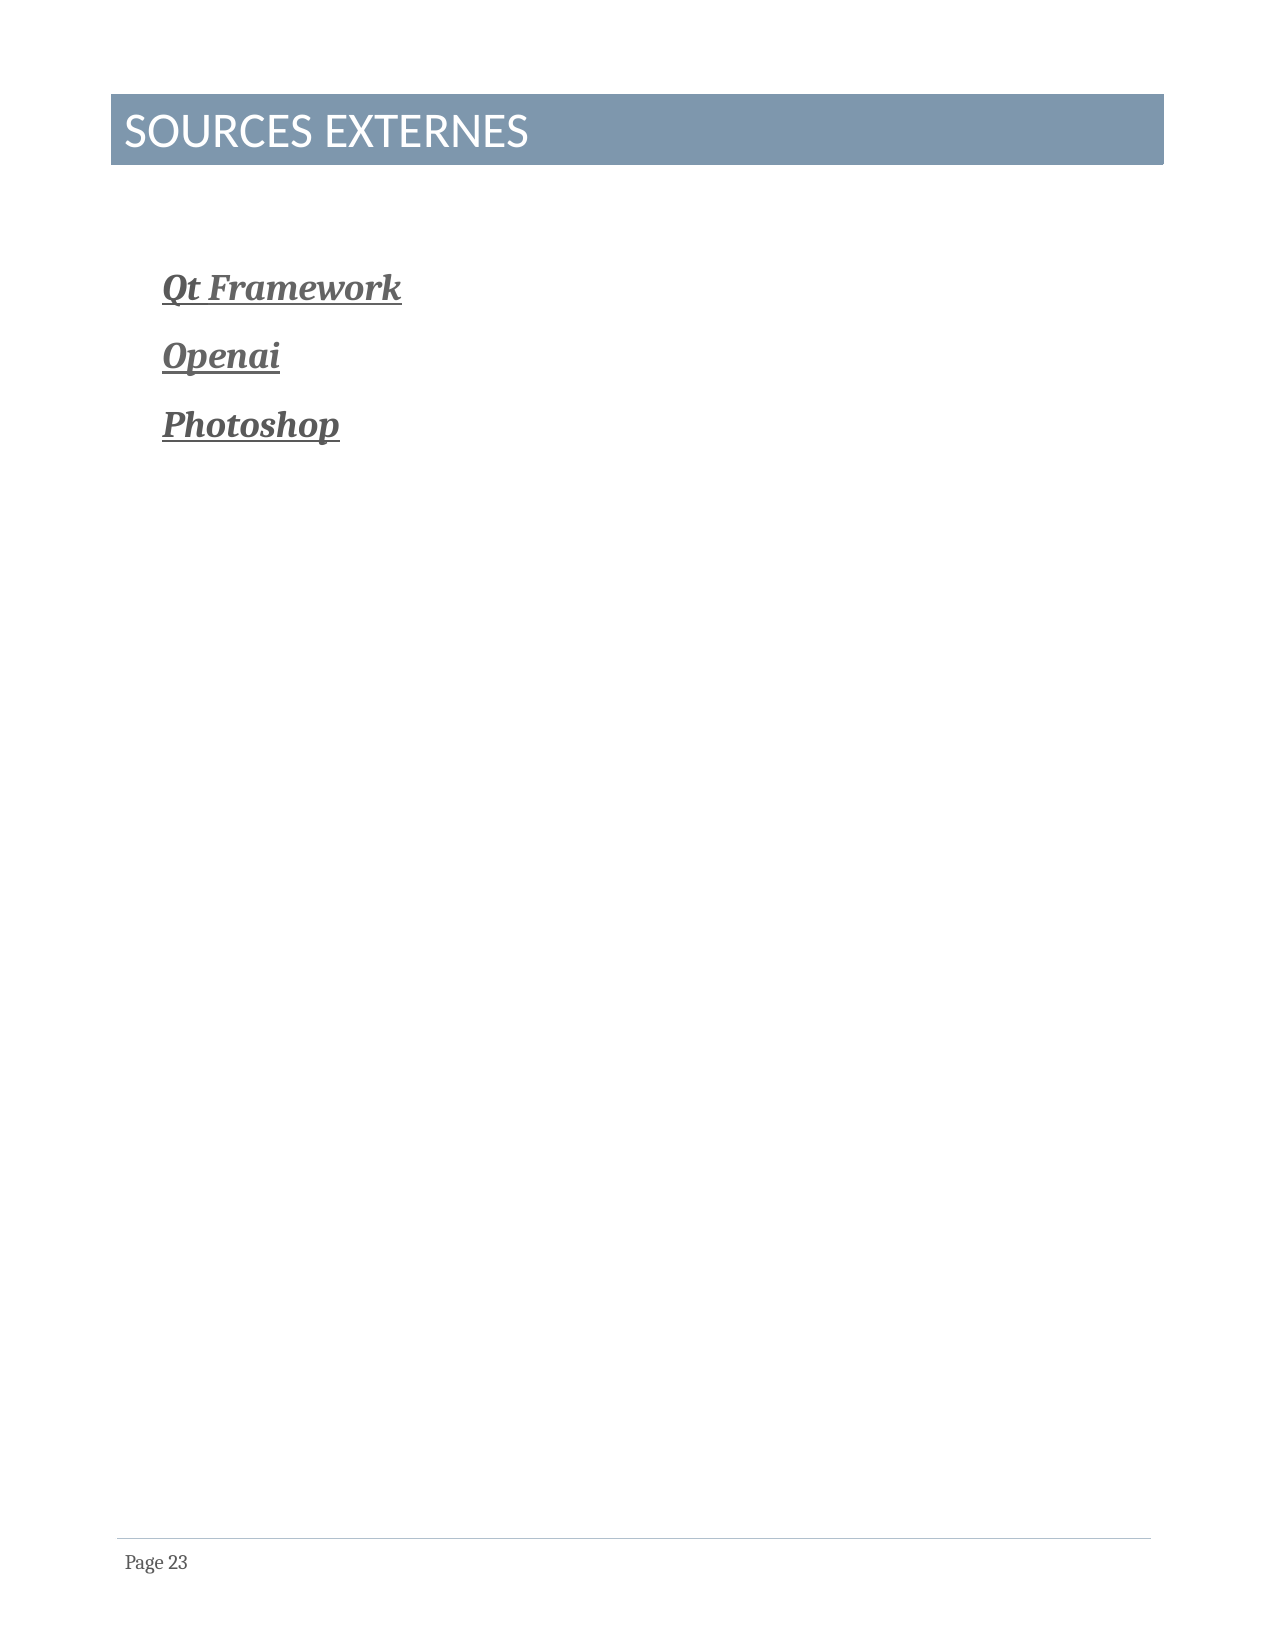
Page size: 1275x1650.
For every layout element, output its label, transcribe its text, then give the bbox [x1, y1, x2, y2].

text Qt Framework [162, 267, 1113, 310]
text Openai [162, 335, 1113, 378]
text Photoshop [162, 403, 1113, 446]
